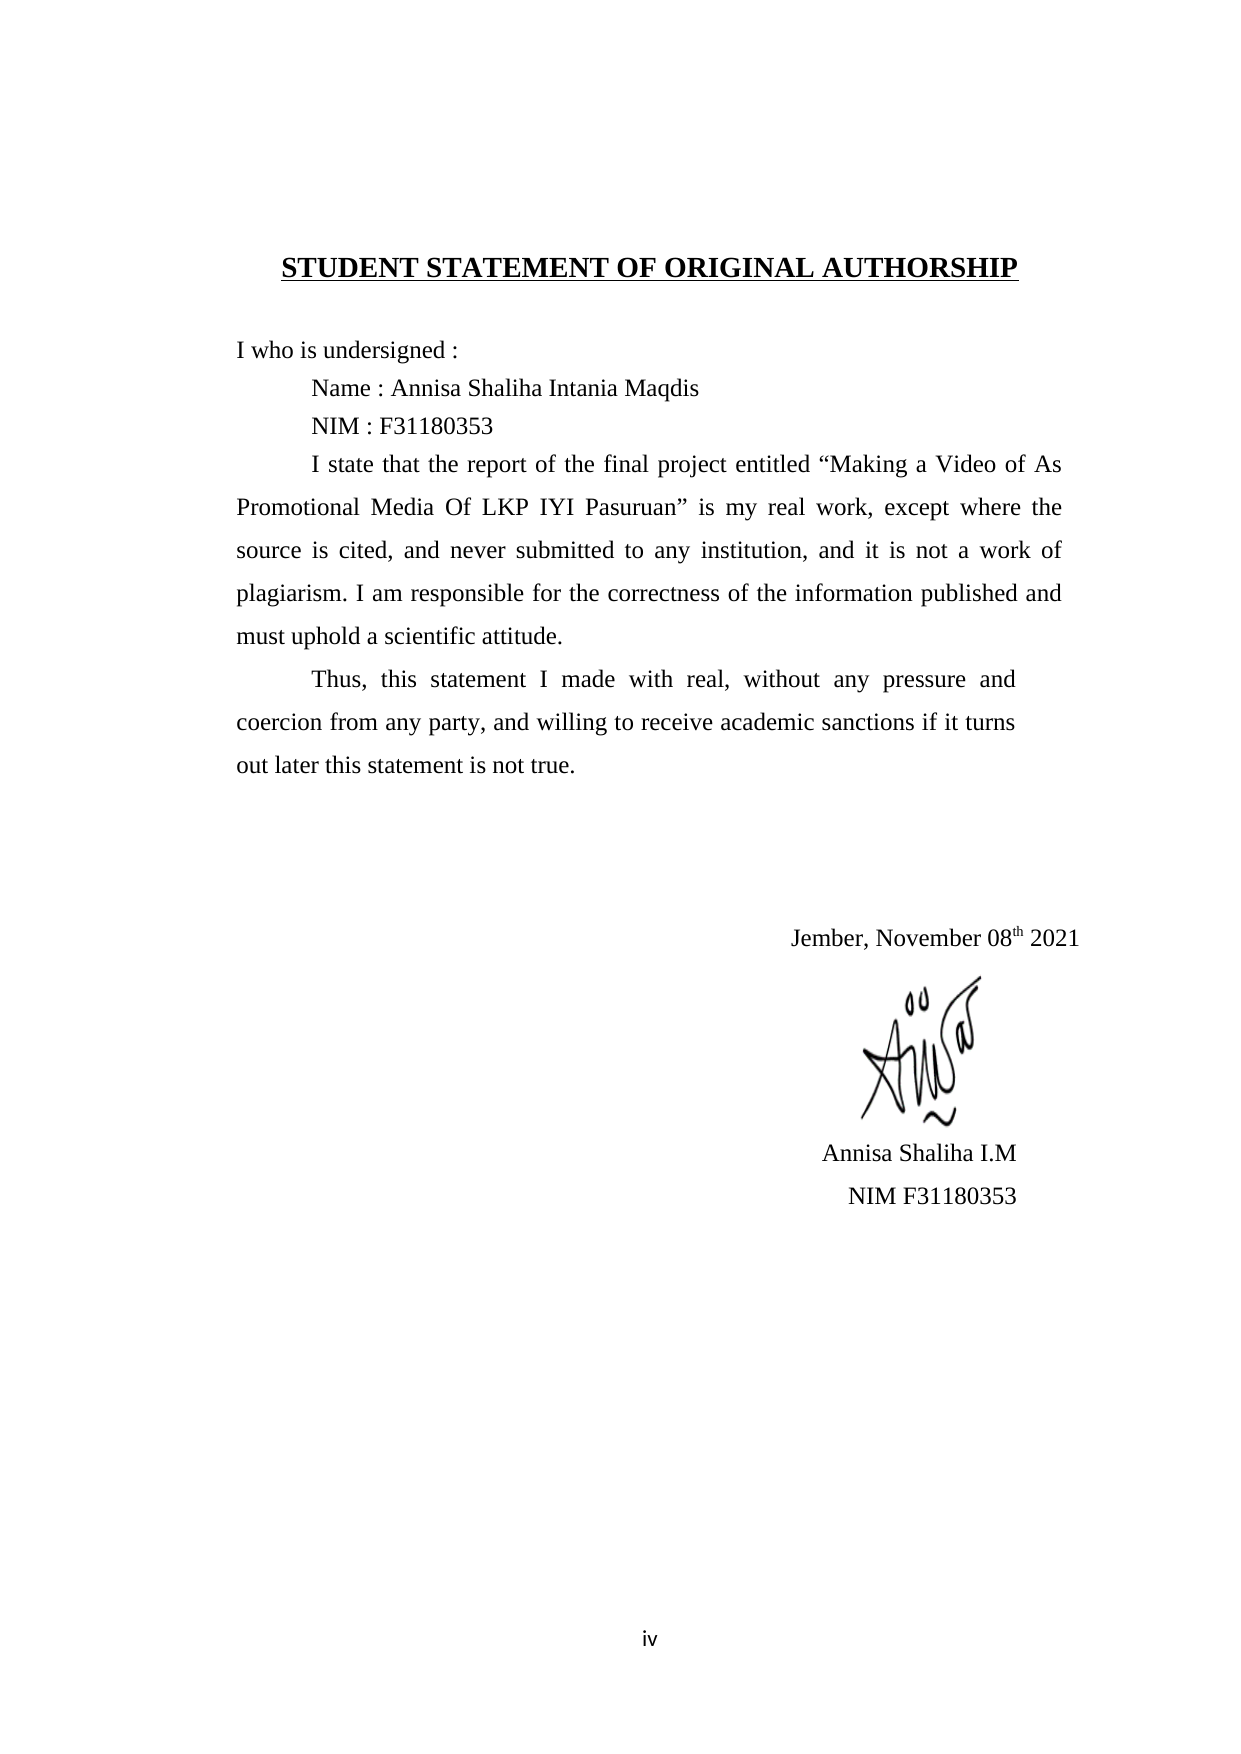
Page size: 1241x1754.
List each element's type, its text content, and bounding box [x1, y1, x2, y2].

text I state that the report of the final project entitled “Making a Video of As Promotional Media Of LKP IYI Pasuruan” is my real work, except where the source is cited, and never submitted to any institution, and it is not a work of plagiarism. I am responsible for the correctness of the information published and must uphold a scientific attitude. [236, 449, 1063, 650]
text STUDENT STATEMENT OF ORIGINAL AUTHORSHIP [236, 251, 1063, 284]
text Thus, this statement I made with real, without any pressure and coercion from any party, and willing to receive academic sanctions if it turns out later this statement is not true. [236, 664, 1017, 779]
text Name : Annisa Shaliha Intania Maqdis [236, 373, 1063, 402]
text Jember, November 08th 2021 [236, 923, 1079, 952]
text NIM : F31180353 [236, 411, 1063, 440]
text I who is undersigned : [236, 336, 1063, 364]
text Annisa Shaliha I.M NIM F31180353 [236, 1138, 1017, 1210]
picture [817, 966, 1098, 1183]
